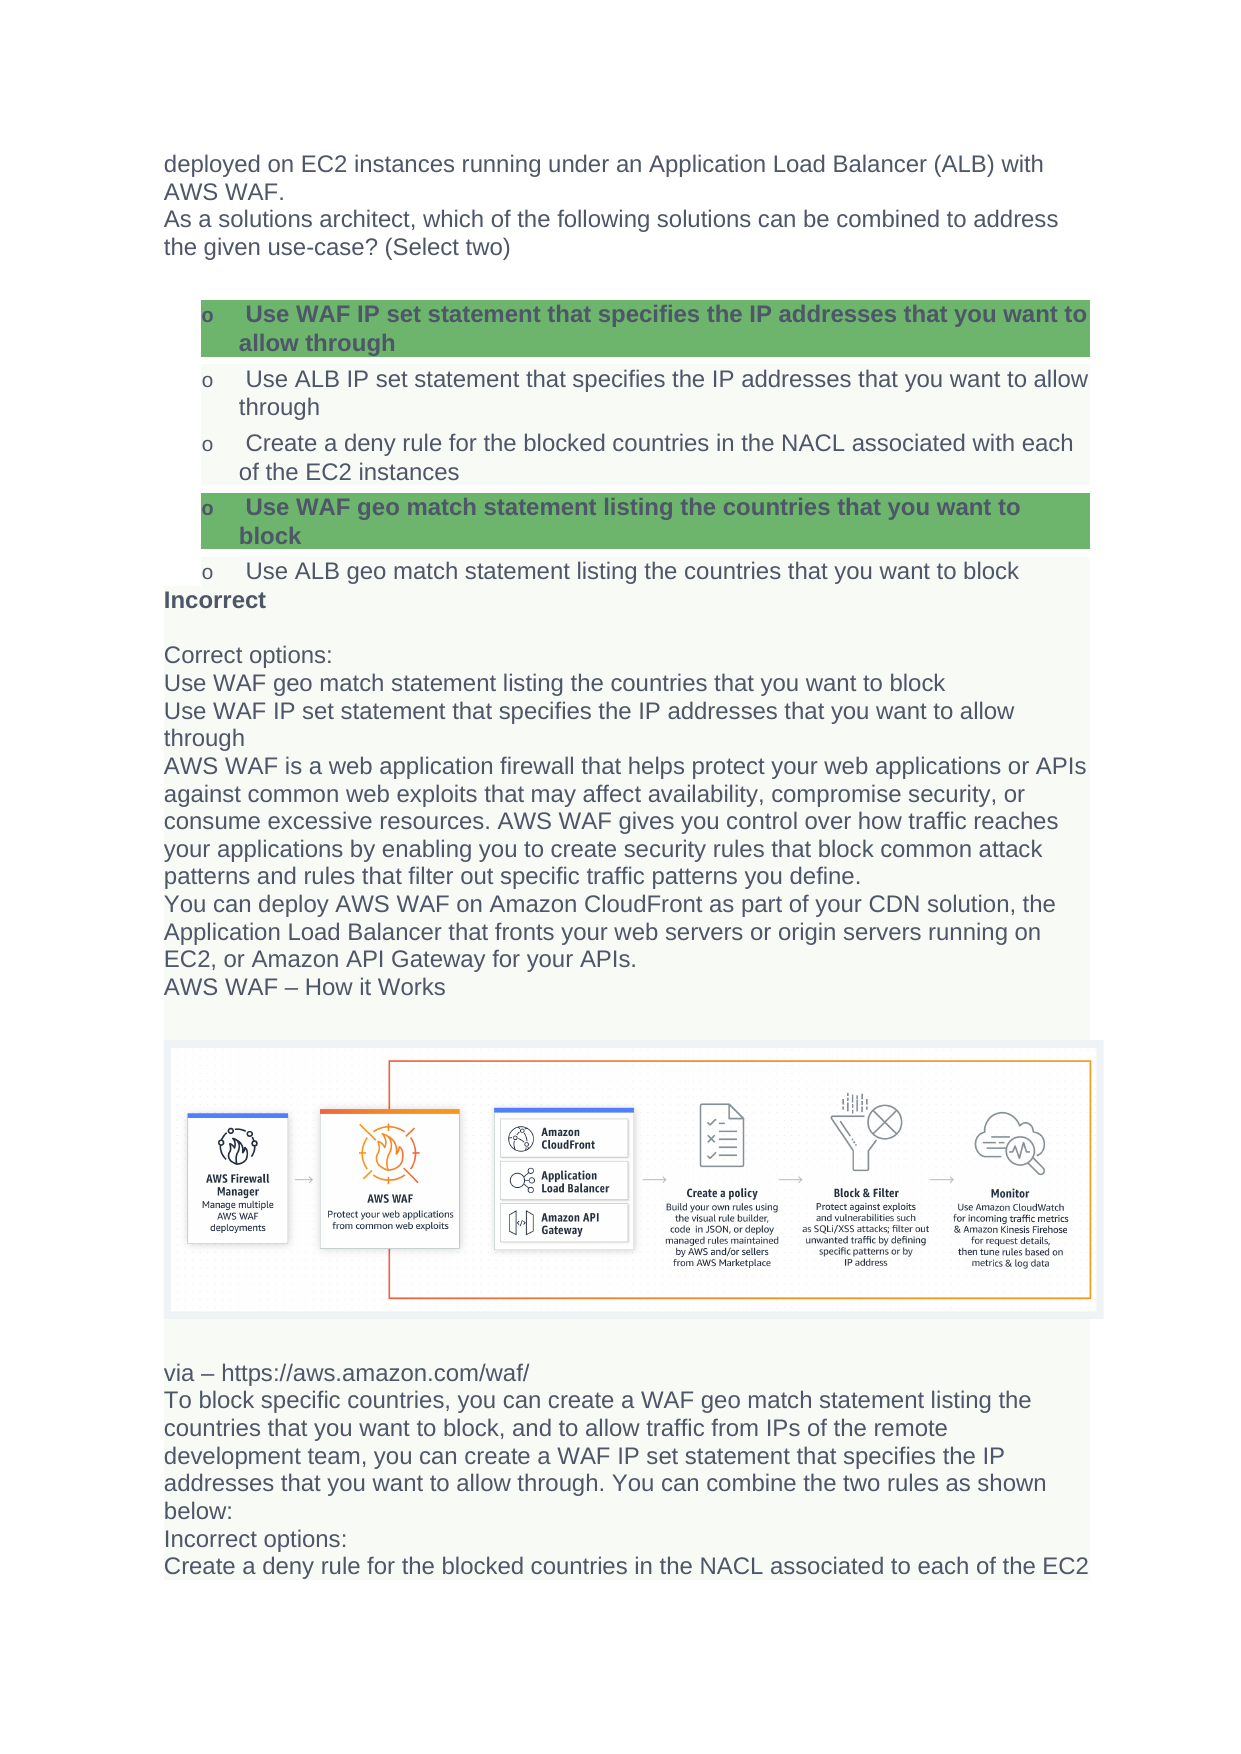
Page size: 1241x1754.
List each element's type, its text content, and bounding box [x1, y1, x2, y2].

list Create a deny rule for the blocked countries in the NACL associated with each of the EC2 instances [201, 429, 1090, 485]
list Use WAF geo match statement listing the countries that you want to block [201, 493, 1090, 549]
text Incorrect [164, 586, 1090, 641]
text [164, 150, 1090, 260]
list Use ALB geo match statement listing the countries that you want to block [201, 557, 1090, 586]
list Use ALB IP set statement that specifies the IP addresses that you want to allow through [201, 364, 1090, 421]
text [164, 1359, 1090, 1580]
text Correct options: Use WAF geo match statement listing the countries that you want to block Use WAF IP set statement that specifies the IP addresses that you want to allow through AWS WAF is a web application firewall that helps protect your web applications or APIs against common web exploits that may affect availability, compromise security, or consume excessive resources. AWS WAF gives you control over how traffic reaches your applications by enabling you to create security rules that block common attack patterns and rules that filter out specific traffic patterns you define. You can deploy AWS WAF on Amazon CloudFront as part of your CDN solution, the Application Load Balancer that fronts your web servers or origin servers running on EC2, or Amazon API Gateway for your APIs. AWS WAF – How it Works [164, 641, 1090, 1000]
list Use WAF IP set statement that specifies the IP addresses that you want to allow through [201, 300, 1090, 357]
picture [163, 1040, 1104, 1319]
